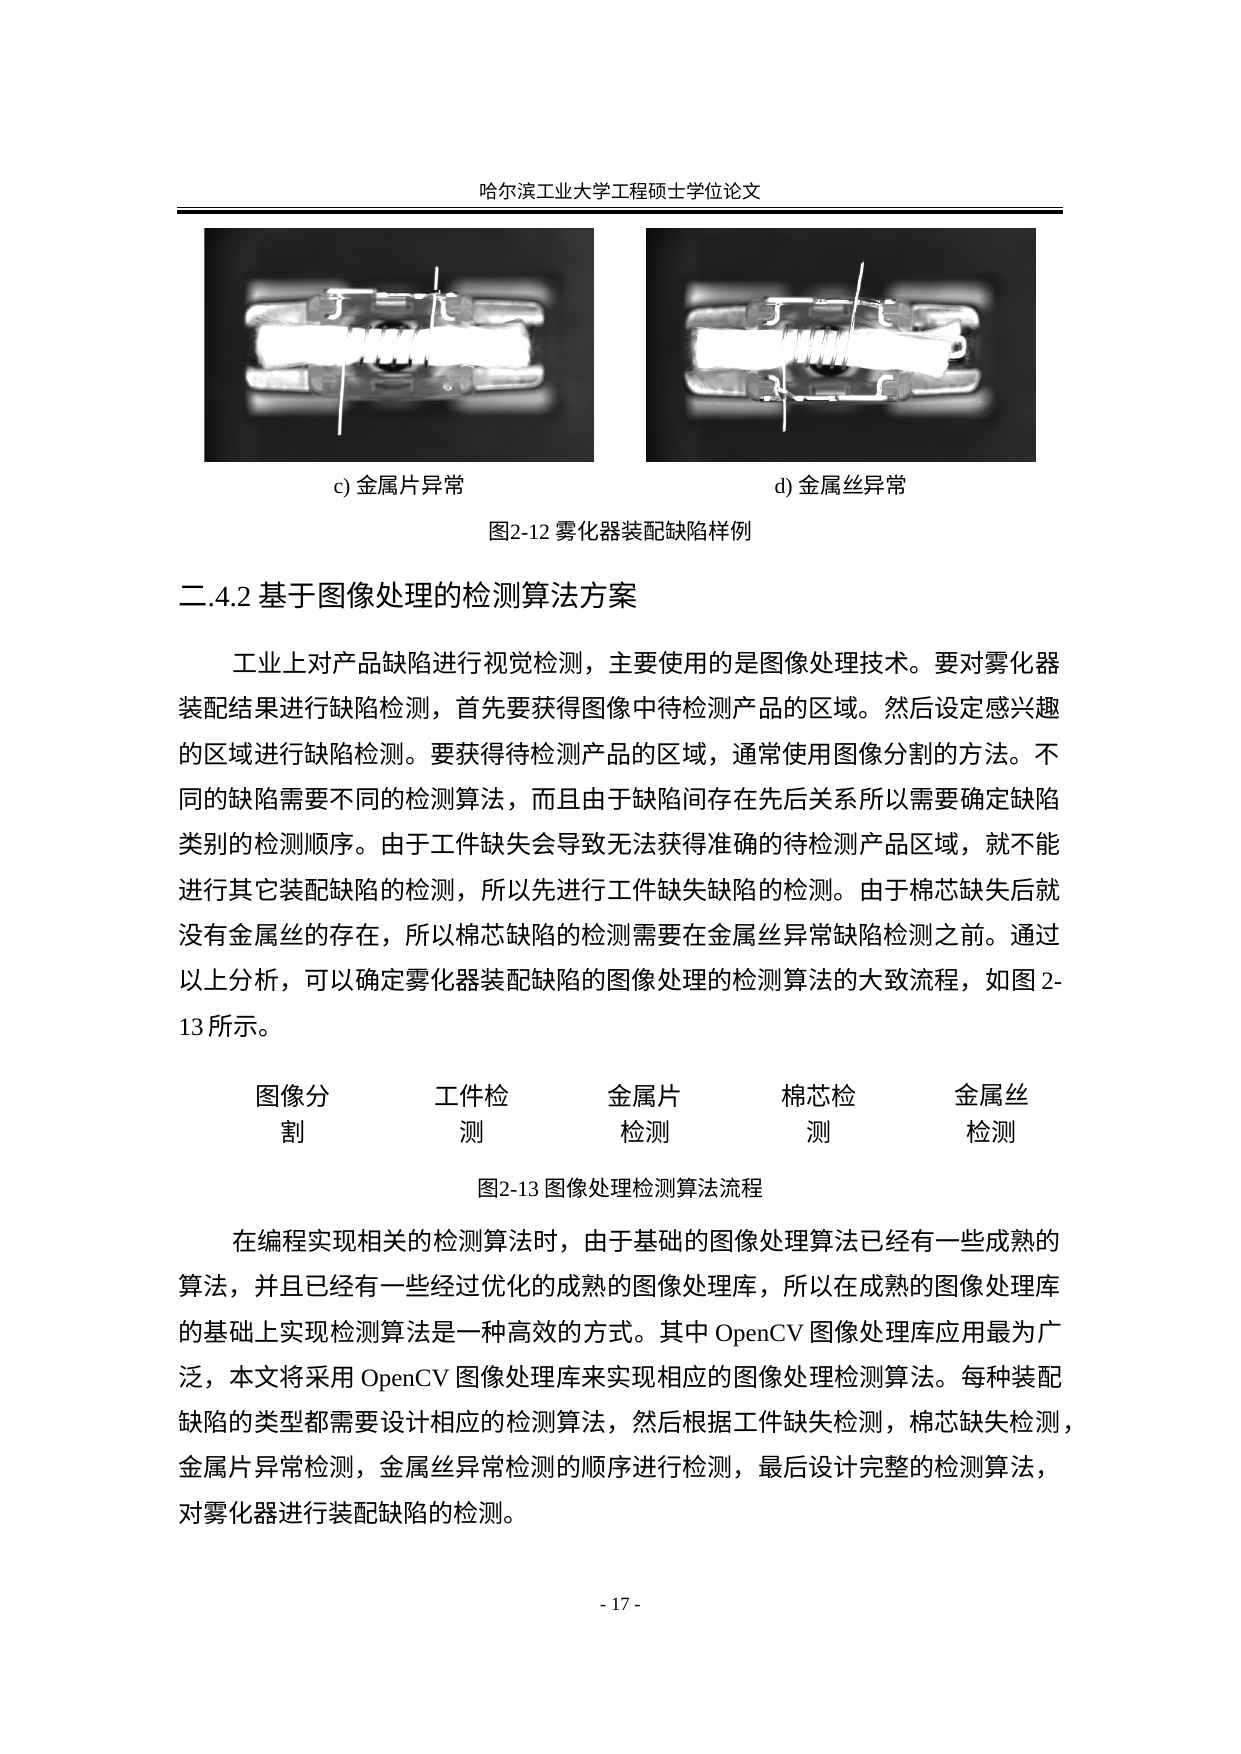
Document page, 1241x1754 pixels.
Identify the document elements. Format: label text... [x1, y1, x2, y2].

table_cell c) 金属片异常 [178, 229, 620, 506]
picture [646, 228, 1036, 462]
subtitle 基于图像处理的检测算法方案 [178, 573, 1062, 615]
table_cell d) 金属丝异常 [620, 229, 1062, 506]
text 在编程实现相关的检测算法时，由于基础的图像处理算法已经有一些成熟的算法，并且已经有一些经过优化的成熟的图像处理库，所以在成熟的图像处理库的基础上实现检测算法是一种高效的方式。其中OpenCV图像处理库应用最为广泛，本文将采用OpenCV图像处理库来实现相应的图像处理检测算法。每种装配缺陷的类型都需要设计相应的检测算法，然后根据工件缺失检测，棉芯缺失检测，金属片异常检测，金属丝异常检测的顺序进行检测，最后设计完整的检测算法，对雾化器进行装配缺陷的检测。 [178, 1221, 1062, 1529]
picture [204, 228, 594, 462]
